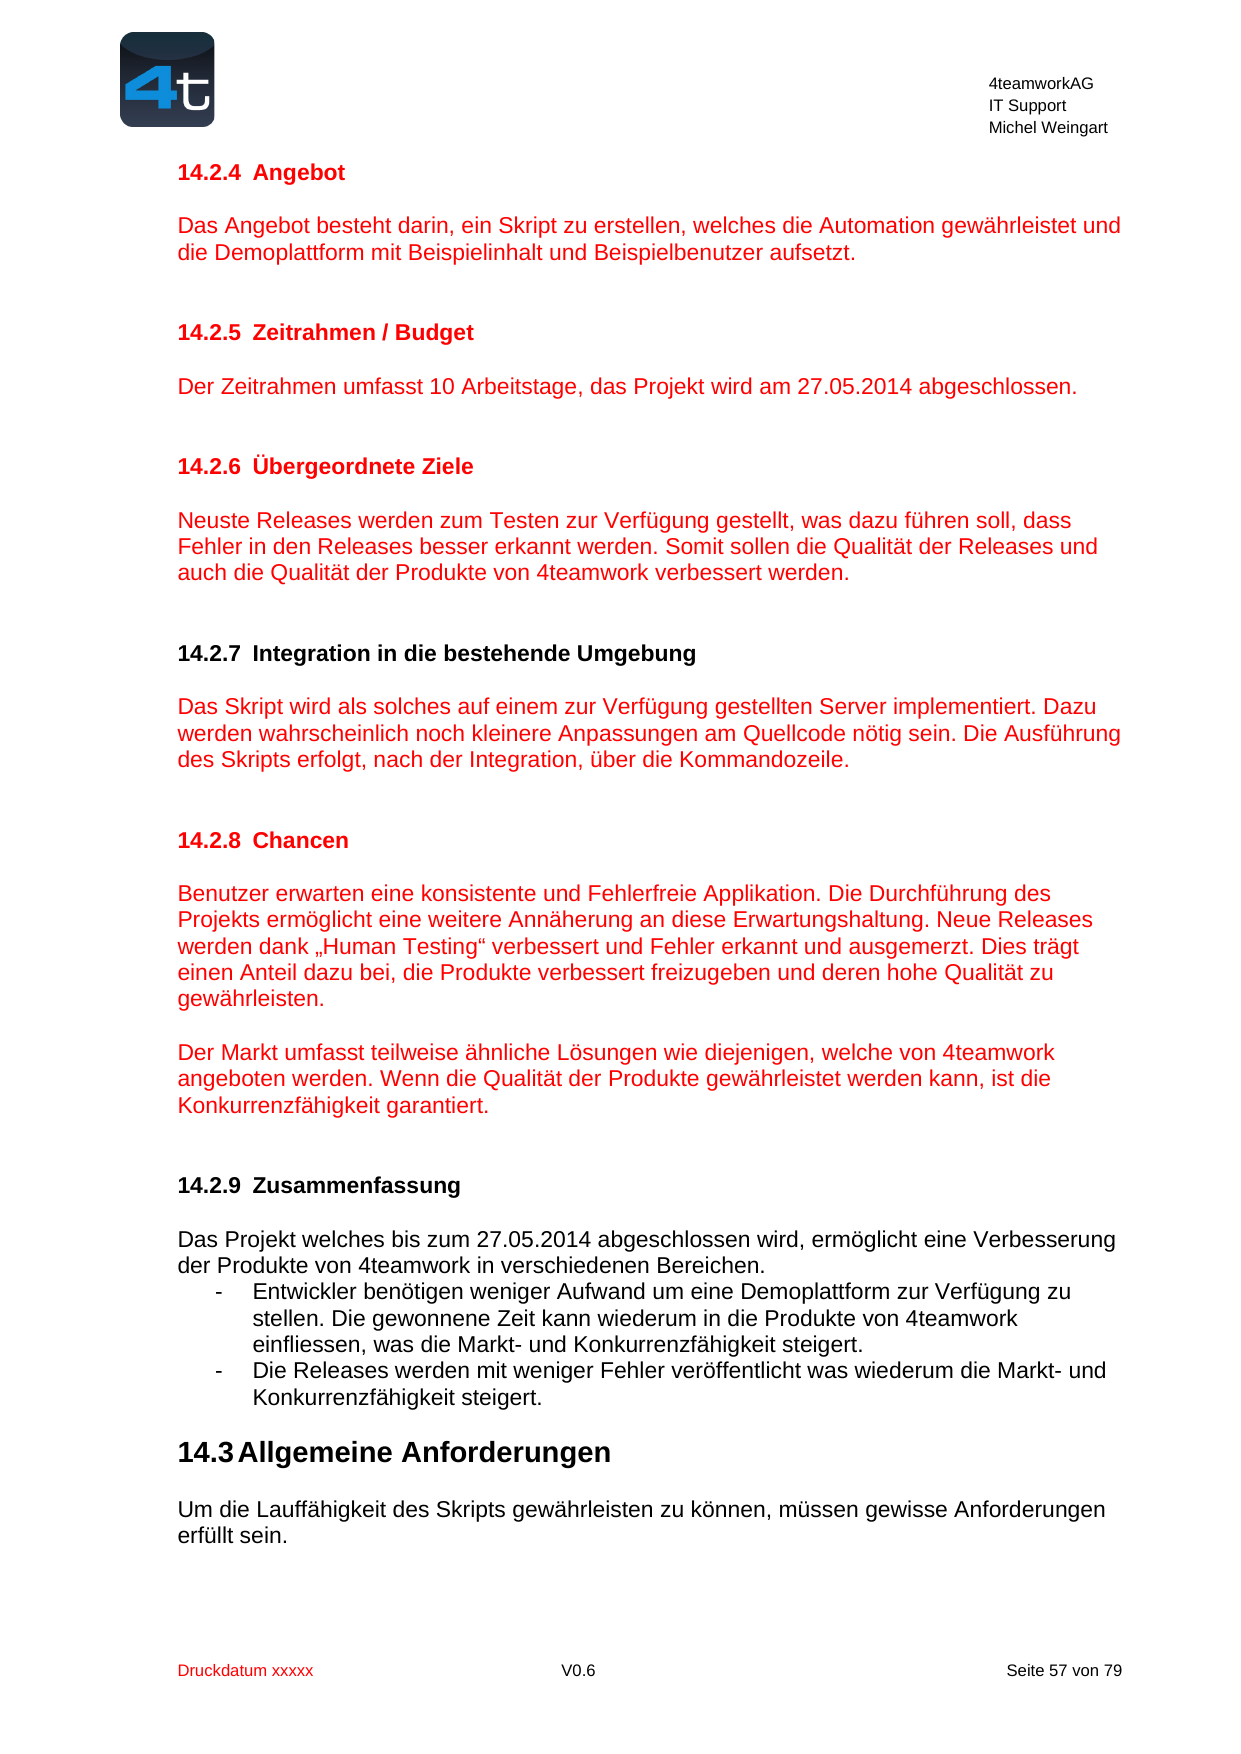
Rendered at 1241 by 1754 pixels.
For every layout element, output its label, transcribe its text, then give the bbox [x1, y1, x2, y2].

list Entwickler benötigen weniger Aufwand um eine Demoplattform zur Verfügung zu stellen. Die gewonnene Zeit kann wiederum in die Produkte von 4teamwork einfliessen, was die Markt- und Konkurrenzfähigkeit steigert. [215, 1278, 1122, 1357]
list Die Releases werden mit weniger Fehler veröffentlicht was wiederum die Markt- und Konkurrenzfähigkeit steigert. [215, 1357, 1122, 1410]
subtitle Angebot [177, 159, 1122, 185]
subtitle Integration in die bestehende Umgebung [177, 640, 1122, 666]
picture [120, 32, 215, 127]
text Neuste Releases werden zum Testen zur Verfügung gestellt, was dazu führen soll, dass Fehler in den Releases besser erkannt werden. Somit sollen die Qualität der Releases und auch die Qualität der Produkte von 4teamwork verbessert werden. [177, 507, 1122, 586]
subtitle Allgemeine Anforderungen [177, 1435, 1122, 1468]
subtitle Zusammenfassung [177, 1172, 1122, 1198]
subtitle Chancen [177, 827, 1122, 853]
text Benutzer erwarten eine konsistente und Fehlerfreie Applikation. Die Durchführung des Projekts ermöglicht eine weitere Annäherung an diese Erwartungshaltung. Neue Releases werden dank „Human Testing“ verbessert und Fehler erkannt und ausgemerzt. Dies trägt einen Anteil dazu bei, die Produkte verbessert freizugeben und deren hohe Qualität zu gewährleisten. [177, 880, 1122, 1012]
text Das Projekt welches bis zum 27.05.2014 abgeschlossen wird, ermöglicht eine Verbesserung der Produkte von 4teamwork in verschiedenen Bereichen. [177, 1226, 1122, 1278]
text Der Markt umfasst teilweise ähnliche Lösungen wie diejenigen, welche von 4teamwork angeboten werden. Wenn die Qualität der Produkte gewährleistet werden kann, ist die Konkurrenzfähigkeit garantiert. [177, 1039, 1122, 1118]
text Das Skript wird als solches auf einem zur Verfügung gestellten Server implementiert. Dazu werden wahrscheinlich noch kleinere Anpassungen am Quellcode nötig sein. Die Ausführung des Skripts erfolgt, nach der Integration, über die Kommandozeile. [177, 693, 1122, 772]
text Der Zeitrahmen umfasst 10 Arbeitstage, das Projekt wird am 27.05.2014 abgeschlossen. [177, 373, 1122, 399]
subtitle Zeitrahmen / Budget [177, 319, 1122, 346]
text Um die Lauffähigkeit des Skripts gewährleisten zu können, müssen gewisse Anforderungen erfüllt sein. [177, 1496, 1122, 1548]
subtitle Übergeordnete Ziele [177, 453, 1122, 479]
text Das Angebot besteht darin, ein Skript zu erstellen, welches die Automation gewährleistet und die Demoplattform mit Beispielinhalt und Beispielbenutzer aufsetzt. [177, 212, 1122, 265]
